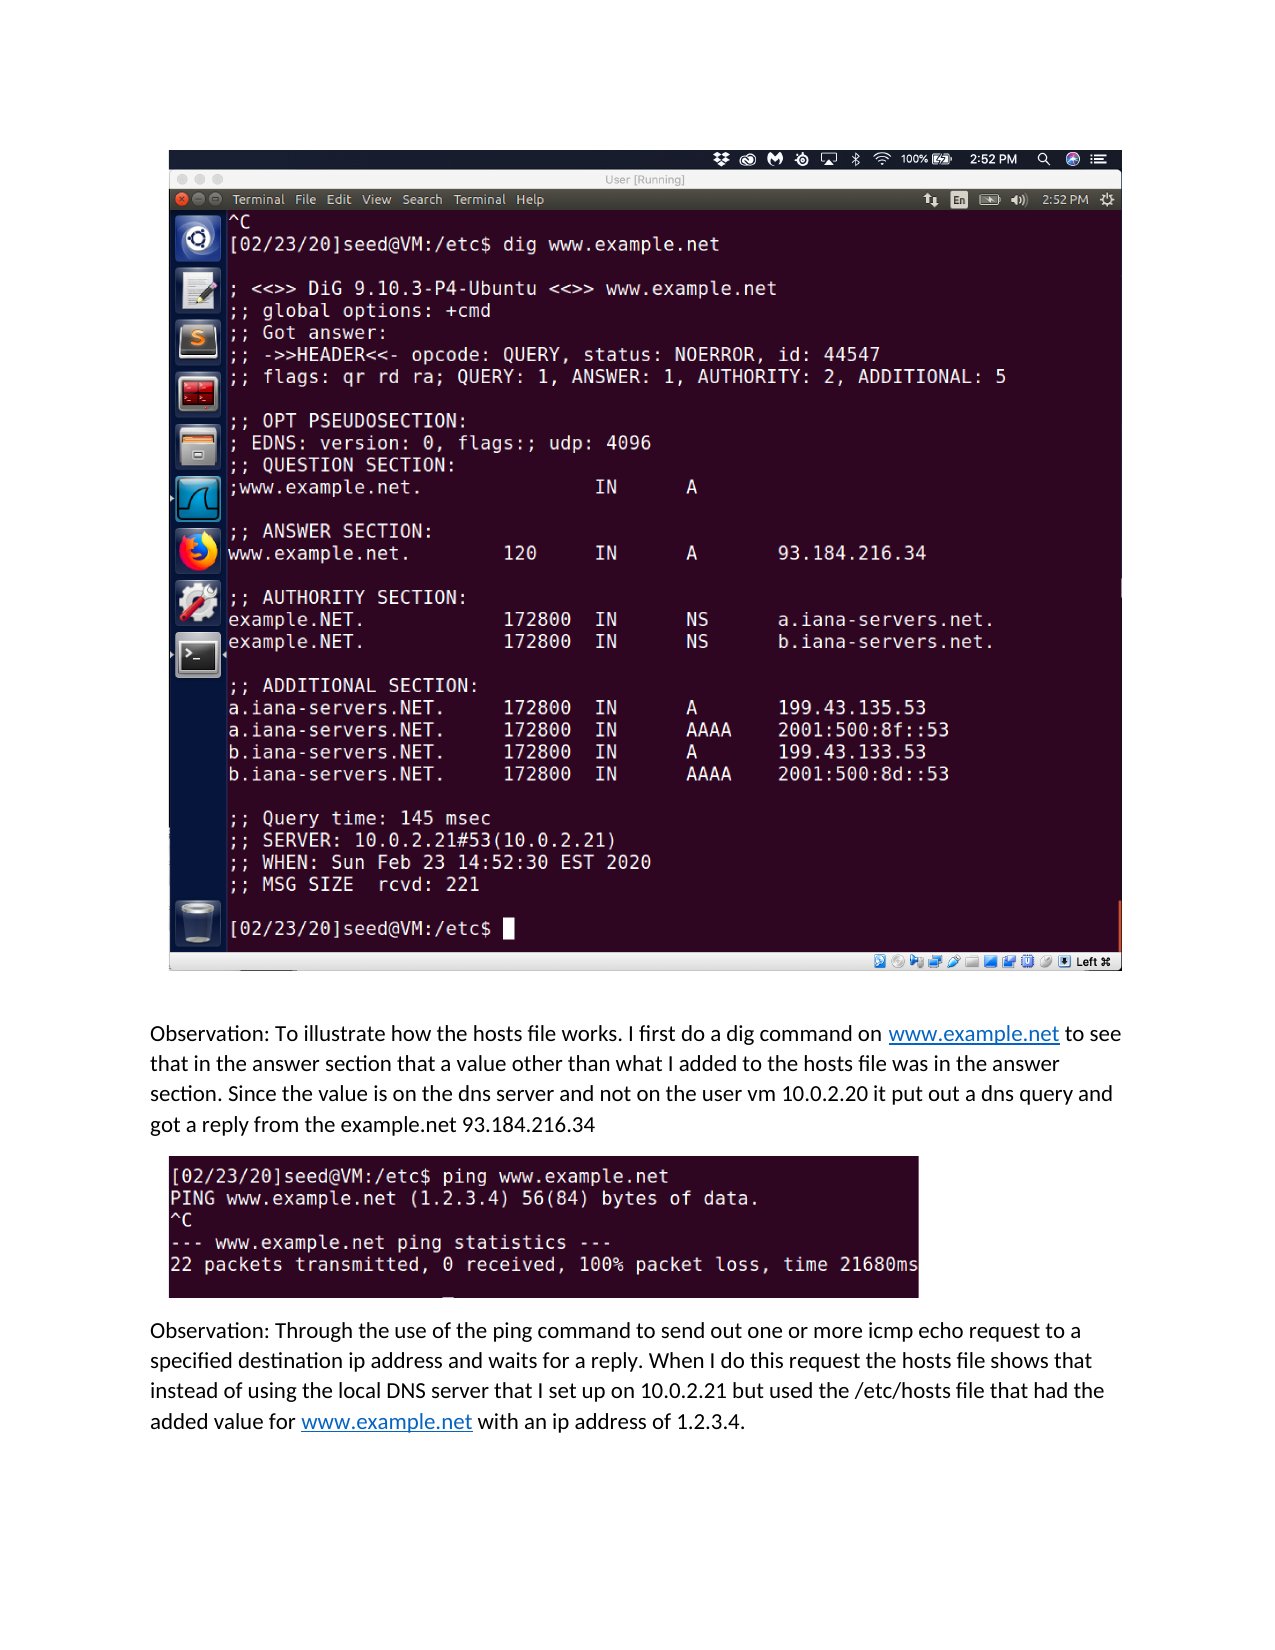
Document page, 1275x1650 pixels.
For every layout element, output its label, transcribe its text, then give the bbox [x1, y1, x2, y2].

text Observation: To illustrate how the hosts file works. I first do a dig command on www.example.net to see that in the answer section that a value other than what I added to the hosts file was in the answer section. Since the value is on the dns server and not on the user vm 10.0.2.20 it put out a dns query and got a reply from the example.net 93.184.216.34 [150, 989, 1125, 1138]
text Observation: Through the use of the ping command to send out one or more icmp echo request to a specified destination ip address and waits for a reply. When I do this request the hosts file shows that instead of using the local DNS server that I set up on 10.0.2.21 but used the /etc/hosts file that had the added value for www.example.net with an ip address of 1.2.3.4. [150, 1316, 1125, 1435]
